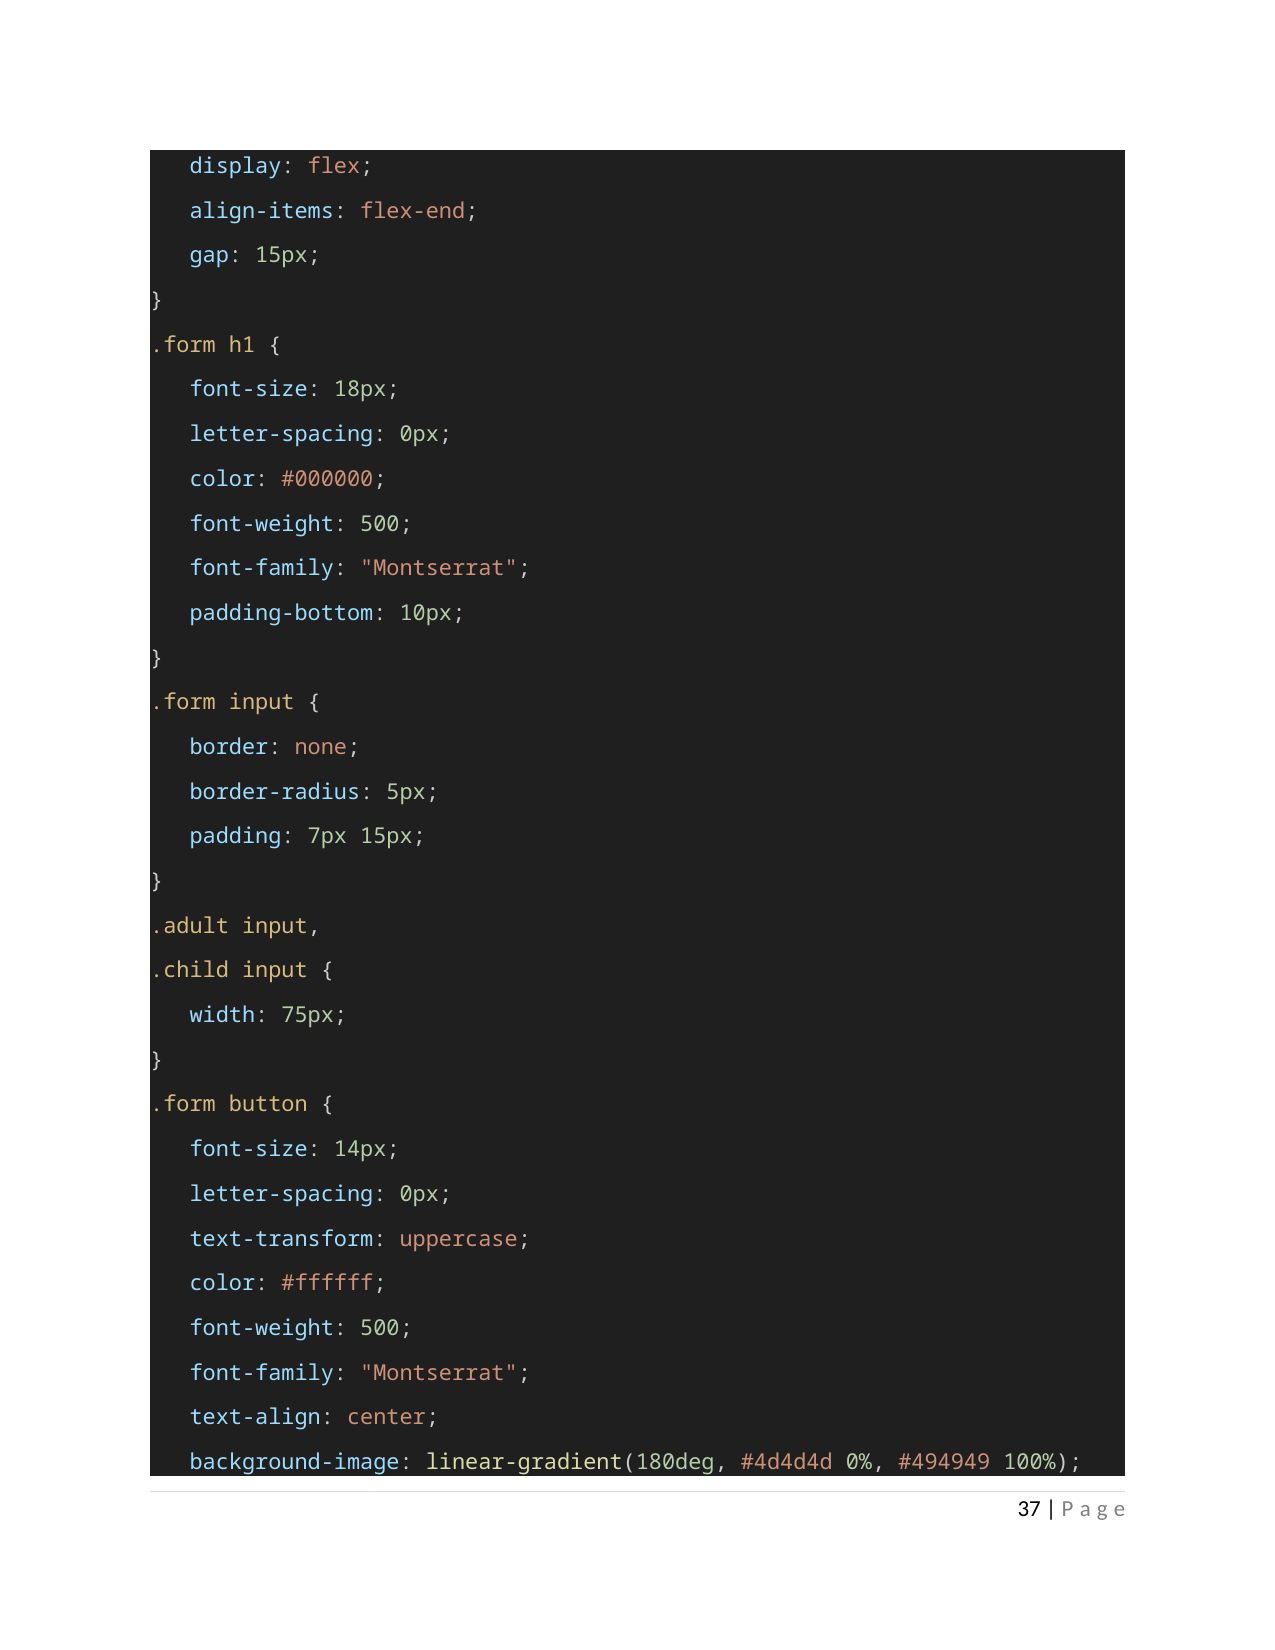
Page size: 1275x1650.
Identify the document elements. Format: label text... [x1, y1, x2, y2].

text text-align: center; [150, 1401, 1125, 1431]
text background-image: linear-gradient(180deg, #4d4d4d 0%, #494949 100%); [150, 1446, 1125, 1476]
text gap: 15px; [150, 239, 1125, 269]
text font-weight: 500; [150, 1312, 1125, 1342]
text align-items: flex-end; [150, 195, 1125, 224]
text text-transform: uppercase; [150, 1222, 1125, 1252]
text color: #ffffff; [150, 1267, 1125, 1297]
text .child input { [150, 954, 1125, 984]
text font-weight: 500; [150, 507, 1125, 537]
text font-family: "Montserrat"; [150, 552, 1125, 582]
text } [150, 642, 1125, 671]
text font-size: 14px; [150, 1133, 1125, 1163]
text border-radius: 5px; [150, 776, 1125, 805]
text display: flex; [150, 150, 1125, 180]
text .adult input, [150, 910, 1125, 939]
text .form input { [150, 686, 1125, 716]
text letter-spacing: 0px; [150, 1178, 1125, 1208]
text padding: 7px 15px; [150, 820, 1125, 850]
text border: none; [150, 731, 1125, 761]
text font-family: "Montserrat"; [150, 1357, 1125, 1386]
text width: 75px; [150, 999, 1125, 1029]
text .form h1 { [150, 329, 1125, 358]
text font-size: 18px; [150, 373, 1125, 403]
text color: #000000; [150, 463, 1125, 493]
text } [150, 1044, 1125, 1073]
text } [150, 865, 1125, 895]
text .form button { [150, 1088, 1125, 1118]
text letter-spacing: 0px; [150, 418, 1125, 448]
text padding-bottom: 10px; [150, 597, 1125, 627]
text } [150, 284, 1125, 314]
